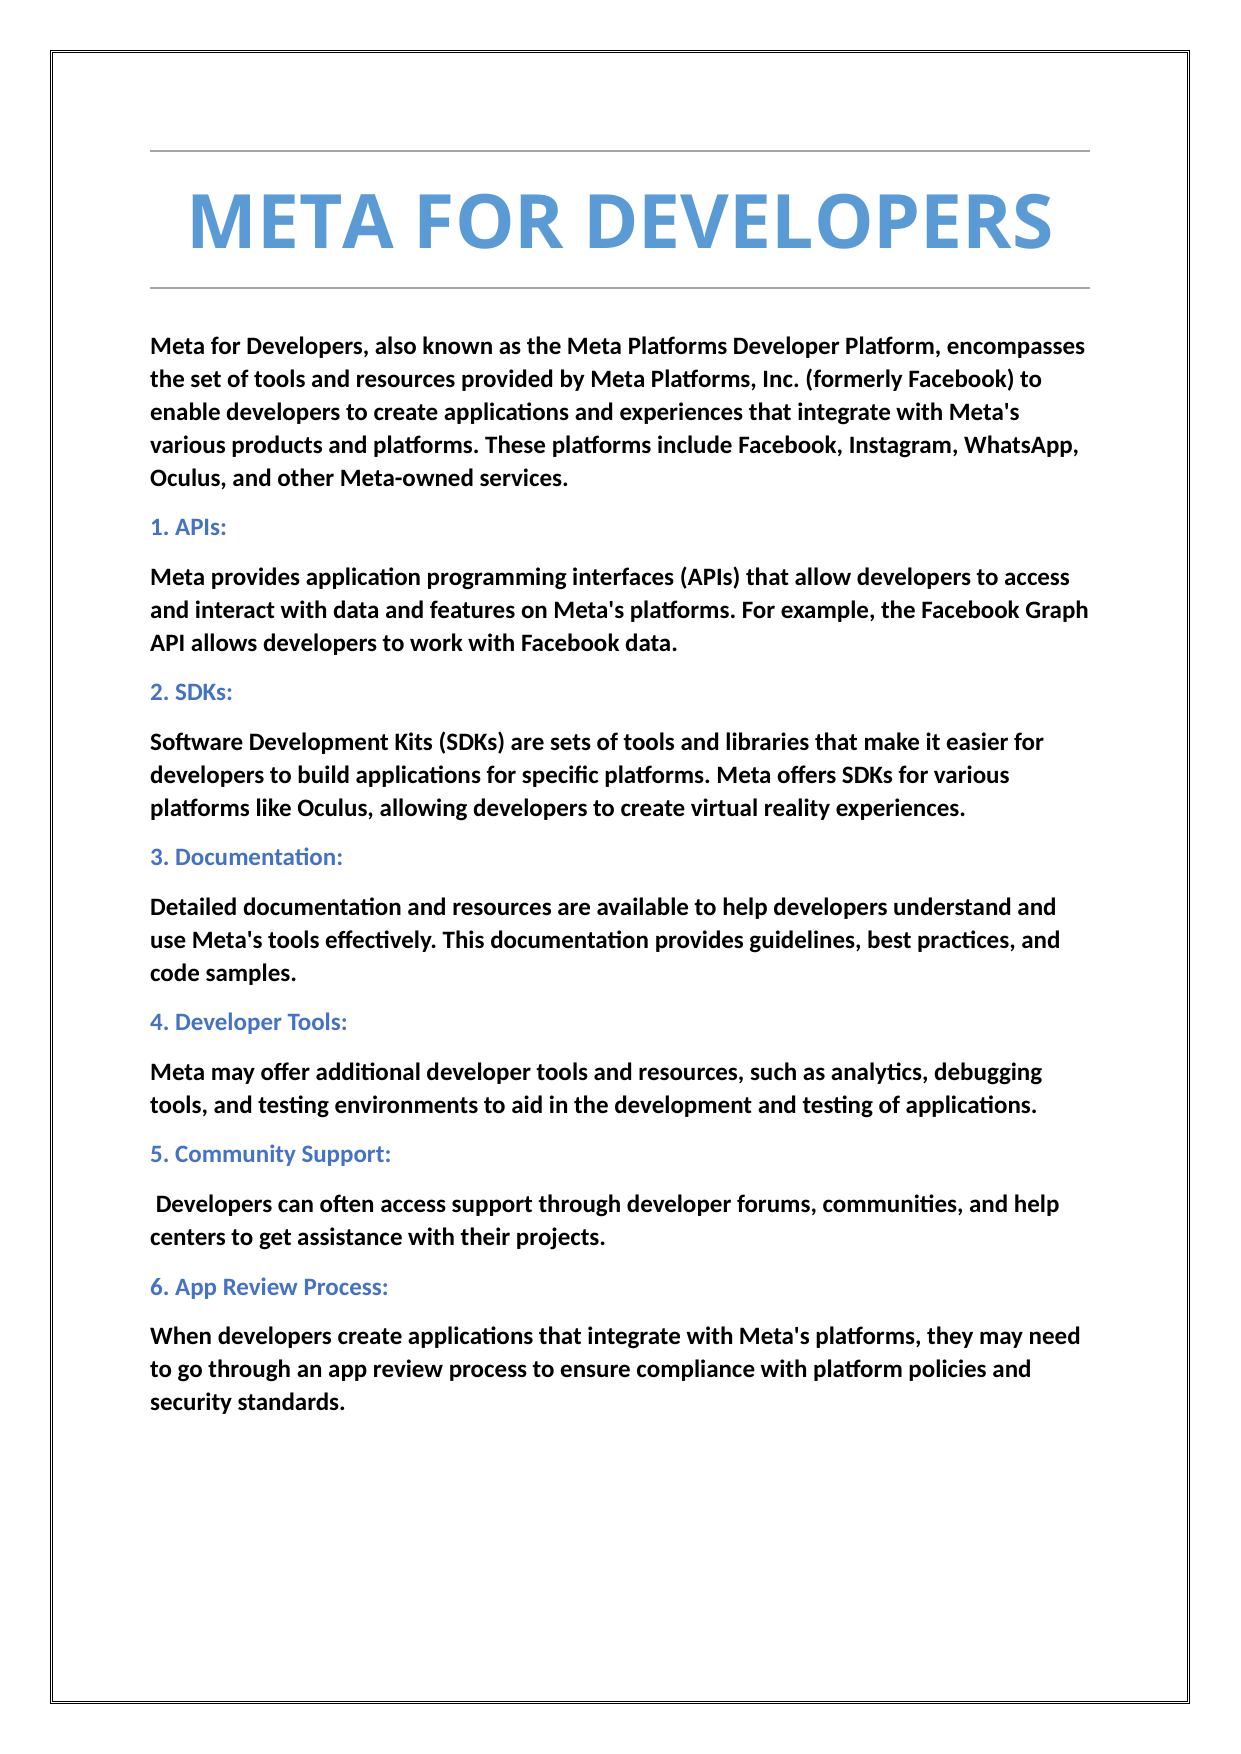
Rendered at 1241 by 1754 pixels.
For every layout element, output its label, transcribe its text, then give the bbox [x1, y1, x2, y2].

text Detailed documentation and resources are available to help developers understand and use Meta's tools effectively. This documentation provides guidelines, best practices, and code samples. [150, 891, 1090, 987]
text 6. App Review Process: [150, 1271, 1090, 1301]
text Meta may offer additional developer tools and resources, such as analytics, debugging tools, and testing environments to aid in the development and testing of applications. [150, 1056, 1090, 1119]
text Meta provides application programming interfaces (APIs) that allow developers to access and interact with data and features on Meta's platforms. For example, the Facebook Graph API allows developers to work with Facebook data. [150, 561, 1090, 657]
title META FOR DEVELOPERS [150, 152, 1090, 287]
text 3. Documentation: [150, 842, 1090, 872]
text 4. Developer Tools: [150, 1007, 1090, 1037]
text Software Development Kits (SDKs) are sets of tools and libraries that make it easier for developers to build applications for specific platforms. Meta offers SDKs for various platforms like Oculus, allowing developers to create virtual reality experiences. [150, 726, 1090, 822]
text Developers can often access support through developer forums, communities, and help centers to get assistance with their projects. [150, 1188, 1090, 1252]
text When developers create applications that integrate with Meta's platforms, they may need to go through an app review process to ensure compliance with platform policies and security standards. [150, 1320, 1090, 1417]
text 1. APIs: [150, 512, 1090, 542]
text 2. SDKs: [150, 677, 1090, 707]
text Meta for Developers, also known as the Meta Platforms Developer Platform, encompasses the set of tools and resources provided by Meta Platforms, Inc. (formerly Facebook) to enable developers to create applications and experiences that integrate with Meta's various products and platforms. These platforms include Facebook, Instagram, WhatsApp, Oculus, and other Meta-owned services. [150, 330, 1090, 492]
text 5. Community Support: [150, 1139, 1090, 1169]
